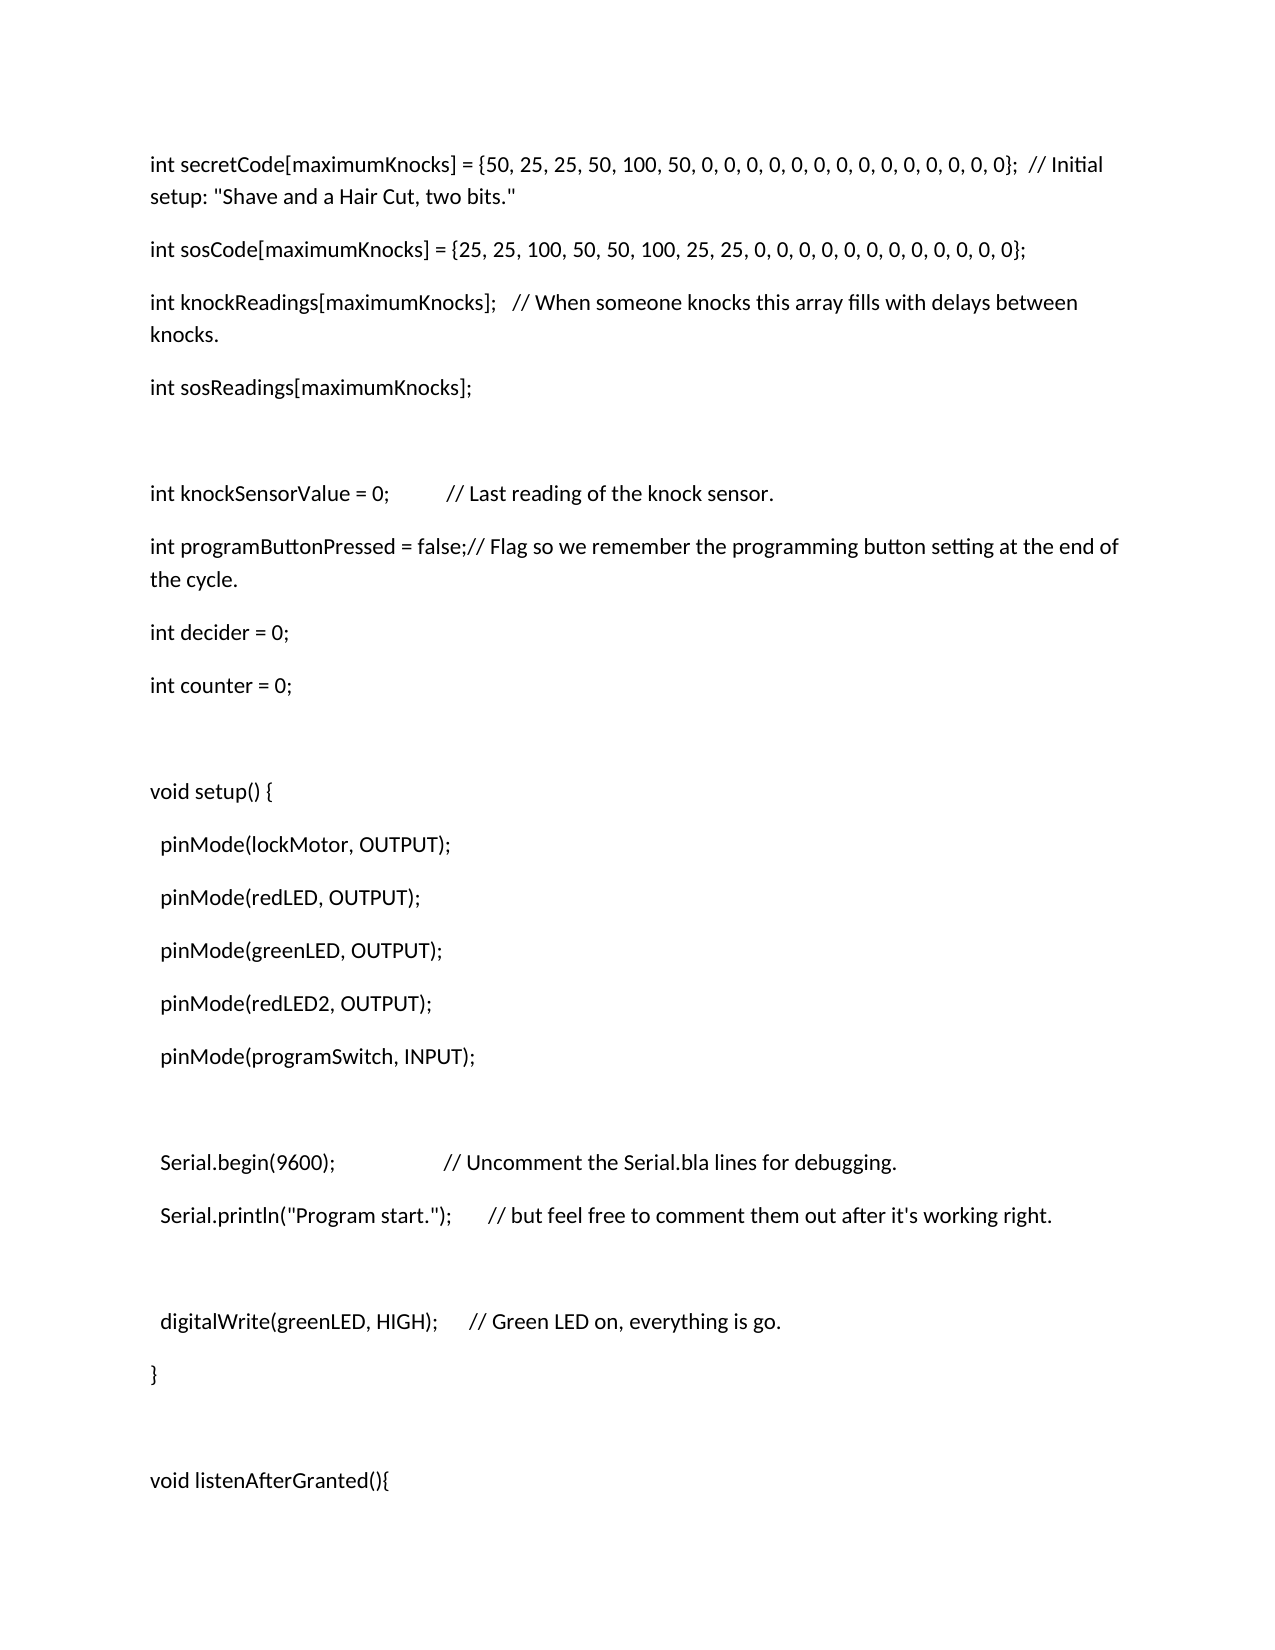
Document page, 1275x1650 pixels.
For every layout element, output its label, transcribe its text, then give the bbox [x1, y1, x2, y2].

text pinMode(lockMotor, OUTPUT); [150, 830, 1125, 858]
text pinMode(programSwitch, INPUT); [150, 1042, 1125, 1070]
text int secretCode[maximumKnocks] = {50, 25, 25, 50, 100, 50, 0, 0, 0, 0, 0, 0, 0, 0, 0, 0, 0, 0, 0, 0}; // Initial setup: "Shave and a Hair Cut, two bits." [150, 150, 1125, 210]
text pinMode(redLED, OUTPUT); [150, 883, 1125, 911]
text } [150, 1360, 1125, 1388]
text pinMode(greenLED, OUTPUT); [150, 936, 1125, 964]
text int decider = 0; [150, 618, 1125, 646]
text int knockSensorValue = 0; // Last reading of the knock sensor. [150, 479, 1125, 507]
text int sosCode[maximumKnocks] = {25, 25, 100, 50, 50, 100, 25, 25, 0, 0, 0, 0, 0, 0, 0, 0, 0, 0, 0, 0}; [150, 235, 1125, 263]
text int counter = 0; [150, 671, 1125, 699]
text int knockReadings[maximumKnocks]; // When someone knocks this array fills with delays between knocks. [150, 288, 1125, 348]
text Serial.begin(9600); // Uncomment the Serial.bla lines for debugging. [150, 1148, 1125, 1176]
text pinMode(redLED2, OUTPUT); [150, 989, 1125, 1017]
text int sosReadings[maximumKnocks]; [150, 373, 1125, 401]
text void setup() { [150, 777, 1125, 805]
text int programButtonPressed = false;// Flag so we remember the programming button setting at the end of the cycle. [150, 532, 1125, 593]
text digitalWrite(greenLED, HIGH); // Green LED on, everything is go. [150, 1307, 1125, 1335]
text Serial.println("Program start."); // but feel free to comment them out after it's working right. [150, 1201, 1125, 1229]
text void listenAfterGranted(){ [150, 1466, 1125, 1494]
